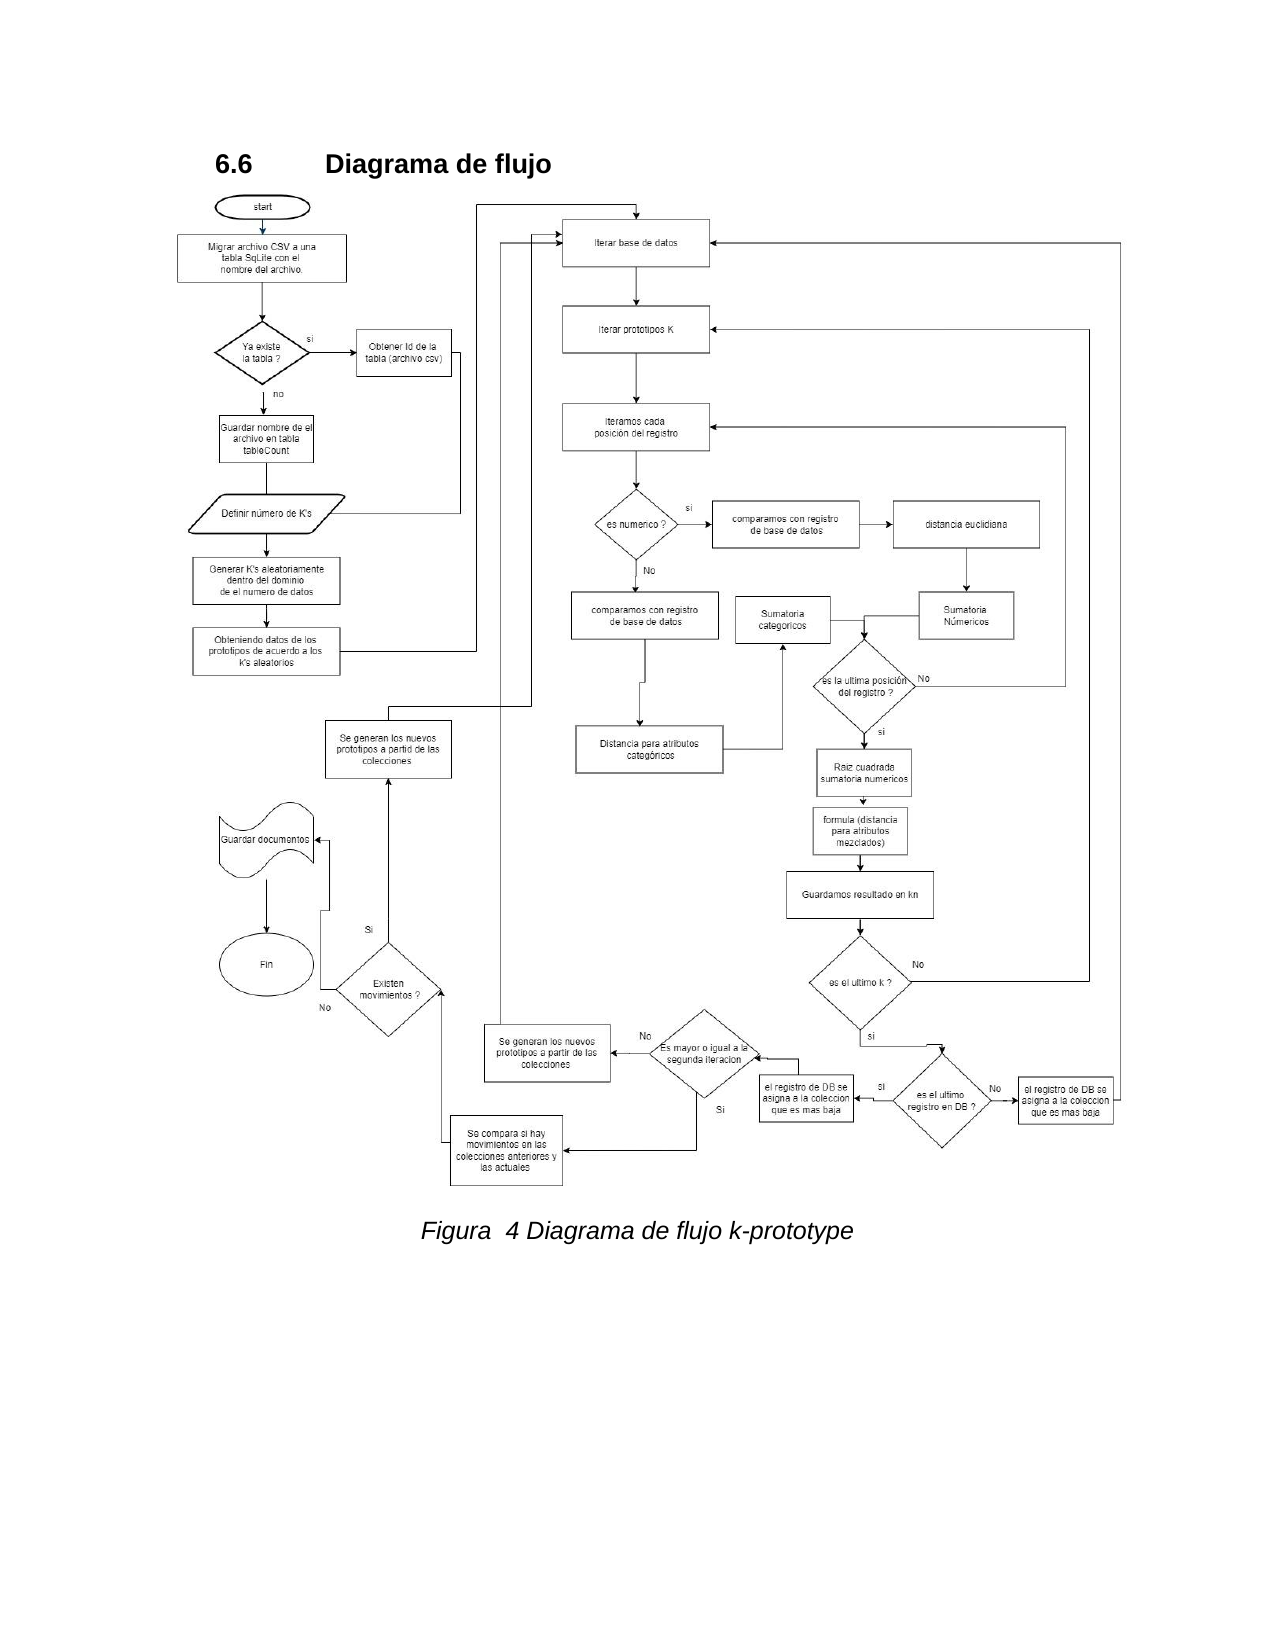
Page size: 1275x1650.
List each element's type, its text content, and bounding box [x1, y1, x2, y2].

picture [177, 194, 1128, 1186]
text Figura 4 Diagrama de flujo k-prototype [177, 1216, 1098, 1245]
subtitle Diagrama de flujo [215, 148, 1098, 179]
